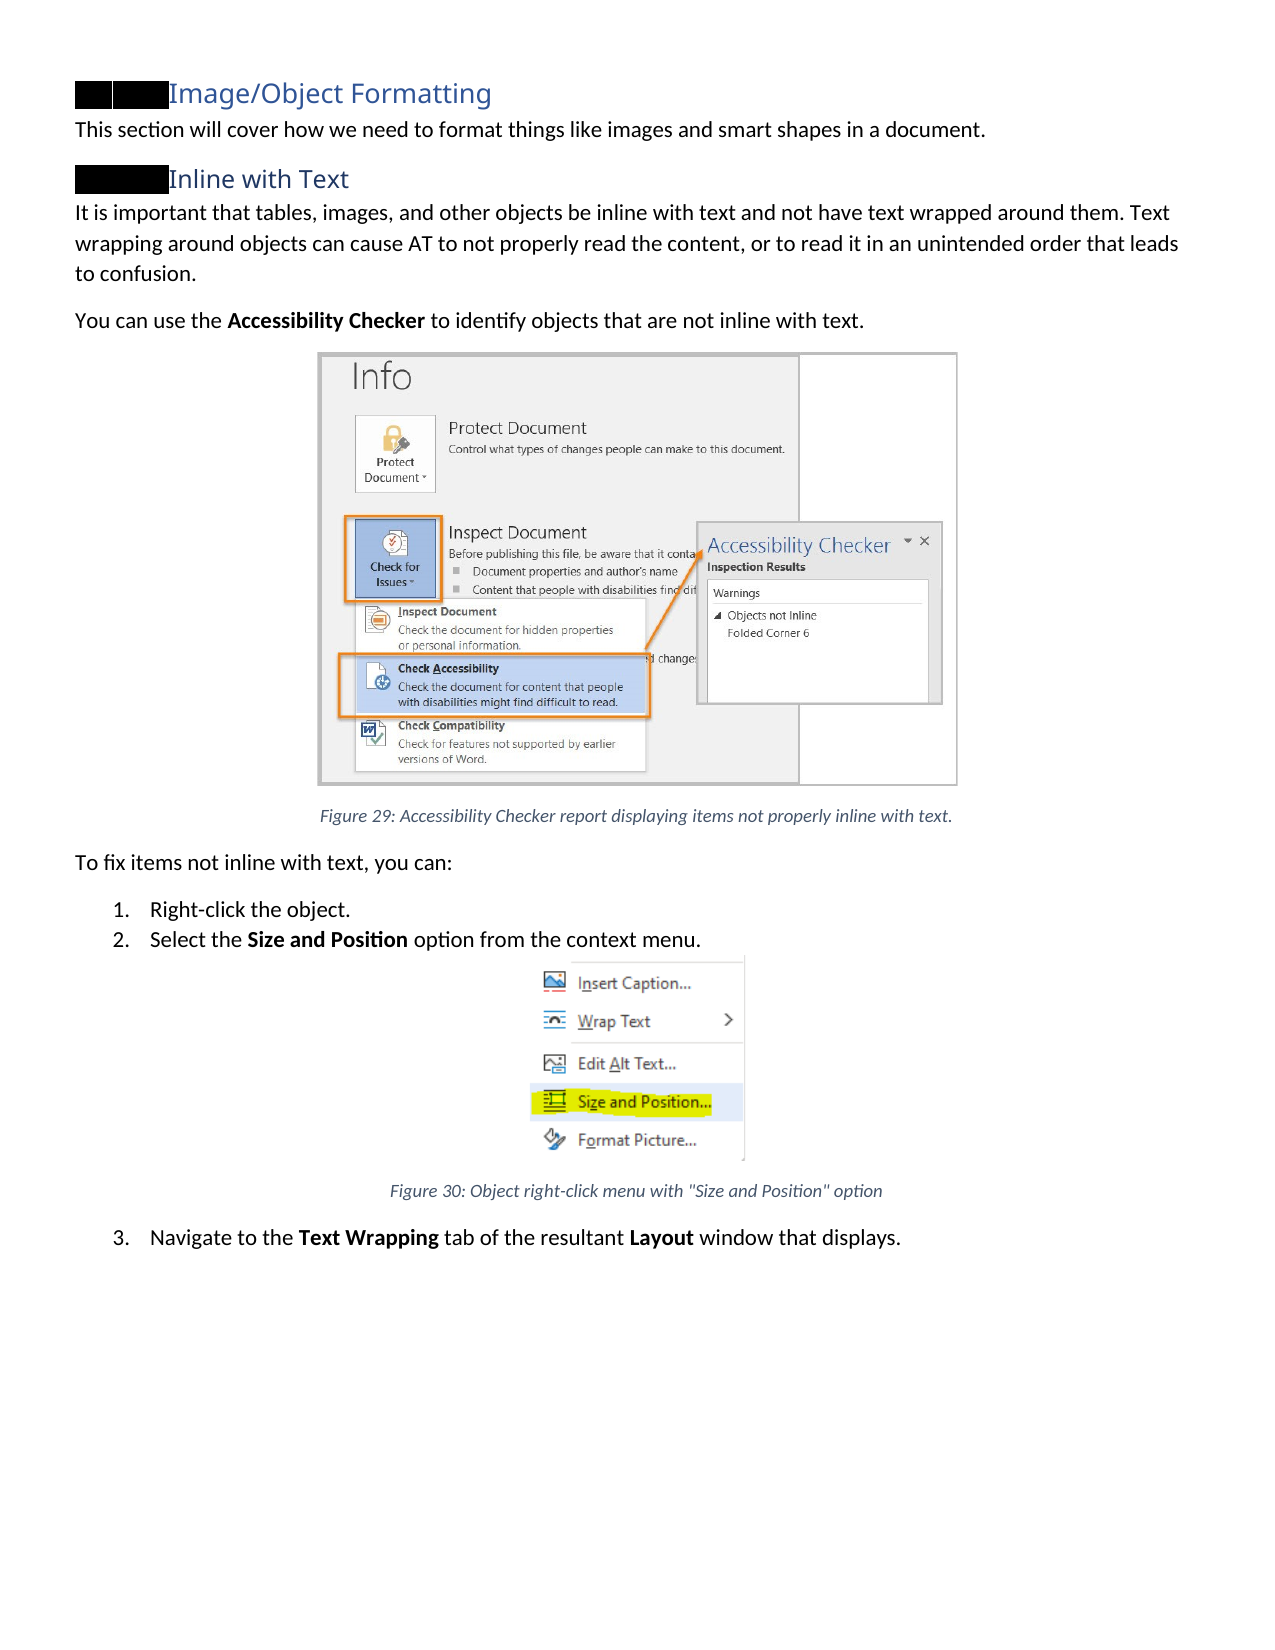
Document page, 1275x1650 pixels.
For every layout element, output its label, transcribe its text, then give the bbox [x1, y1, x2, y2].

picture [529, 955, 746, 1161]
text This section will cover how we need to format things like images and smart shapes in a document. [75, 115, 1200, 143]
text You can use the Accessibility Checker to identify objects that are not inline with text. [75, 306, 1200, 334]
text Inline with Text [75, 162, 1200, 196]
text To fix items not inline with text, you can: [75, 848, 1200, 876]
text It is important that tables, images, and other objects be inline with text and not have text wrapped around them. Text wrapping around objects can cause AT to not properly read the content, or to read it in an unintended order that leads to confusion. [75, 198, 1200, 287]
list Right-click the object. [112, 895, 1200, 923]
text Image/Object Formatting [75, 75, 1200, 112]
picture [317, 352, 958, 786]
list Navigate to the Text Wrapping tab of the resultant Layout window that displays. [112, 1223, 1200, 1251]
list Select the Size and Position option from the context menu. [112, 926, 1200, 953]
